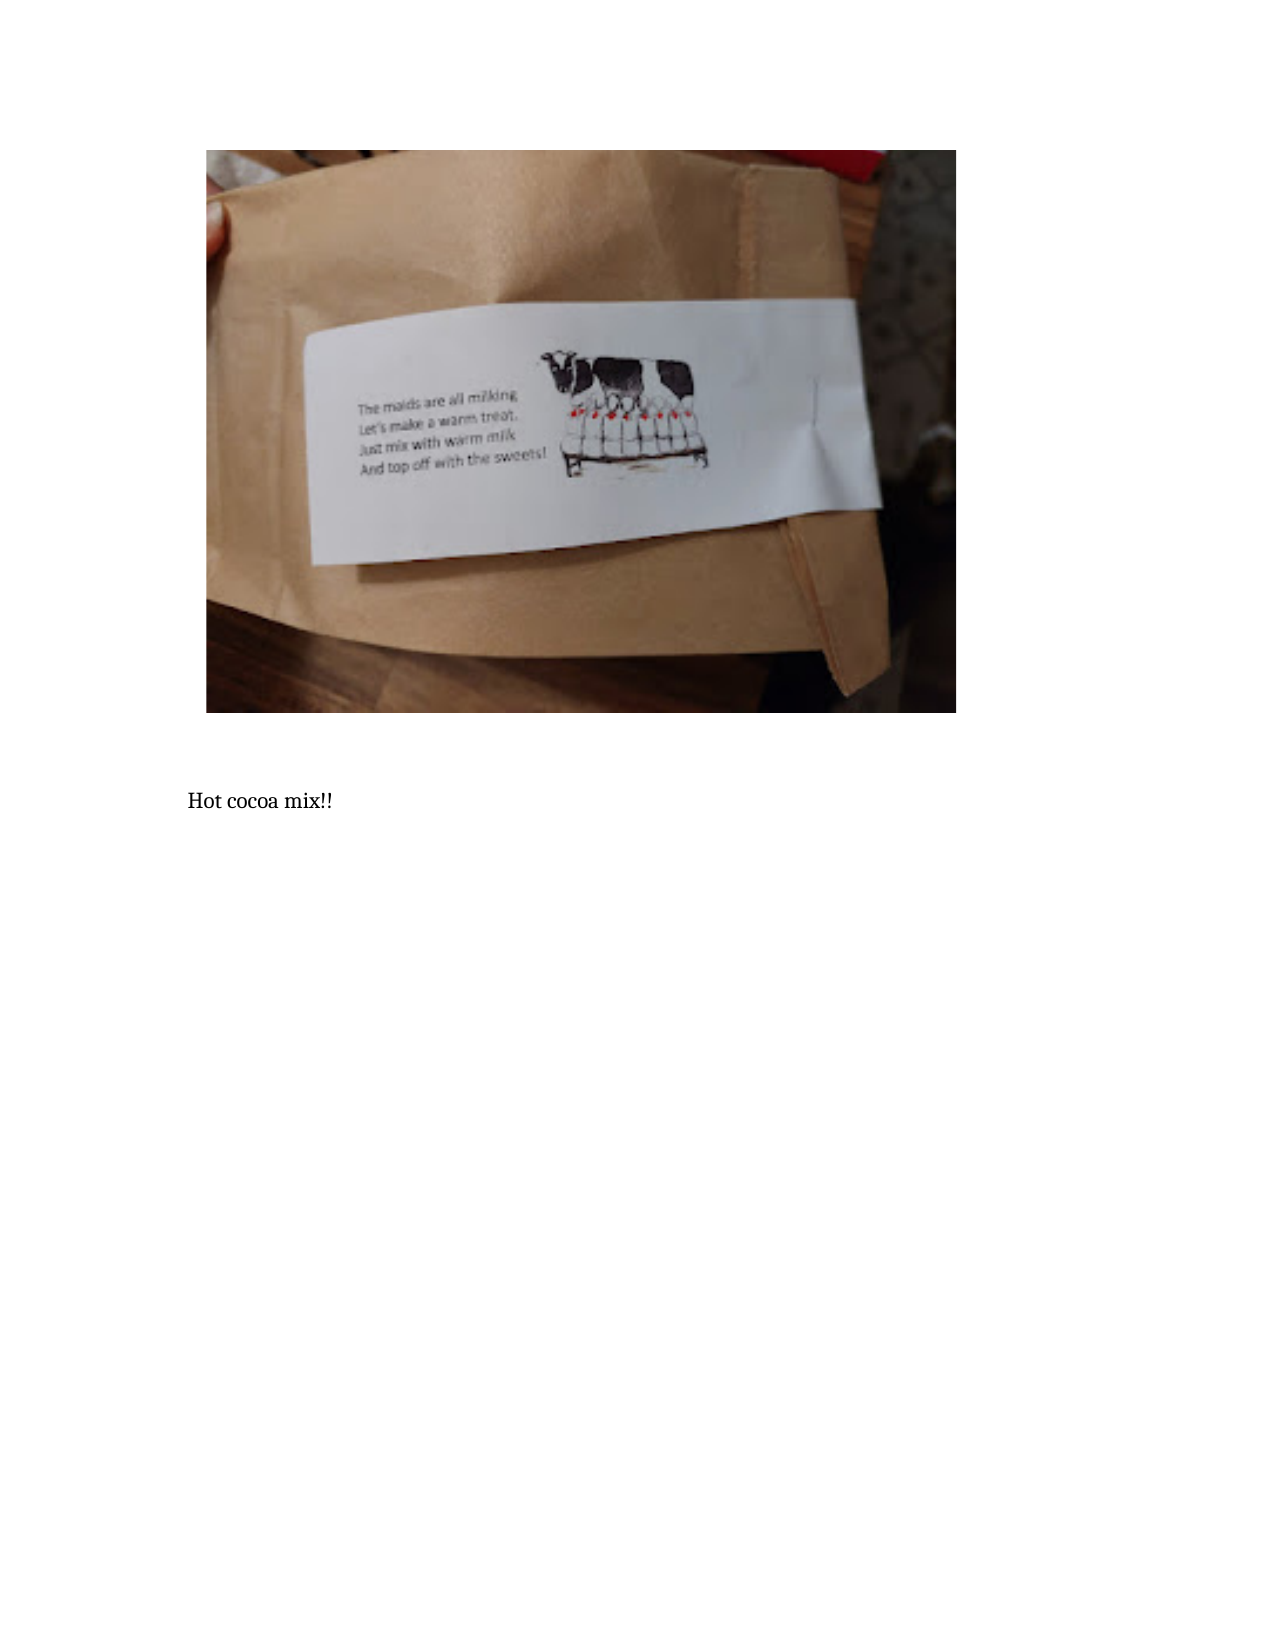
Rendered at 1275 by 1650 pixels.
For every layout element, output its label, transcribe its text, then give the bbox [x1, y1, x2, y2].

picture [206, 150, 957, 713]
text Hot cocoa mix!! [187, 788, 1087, 814]
